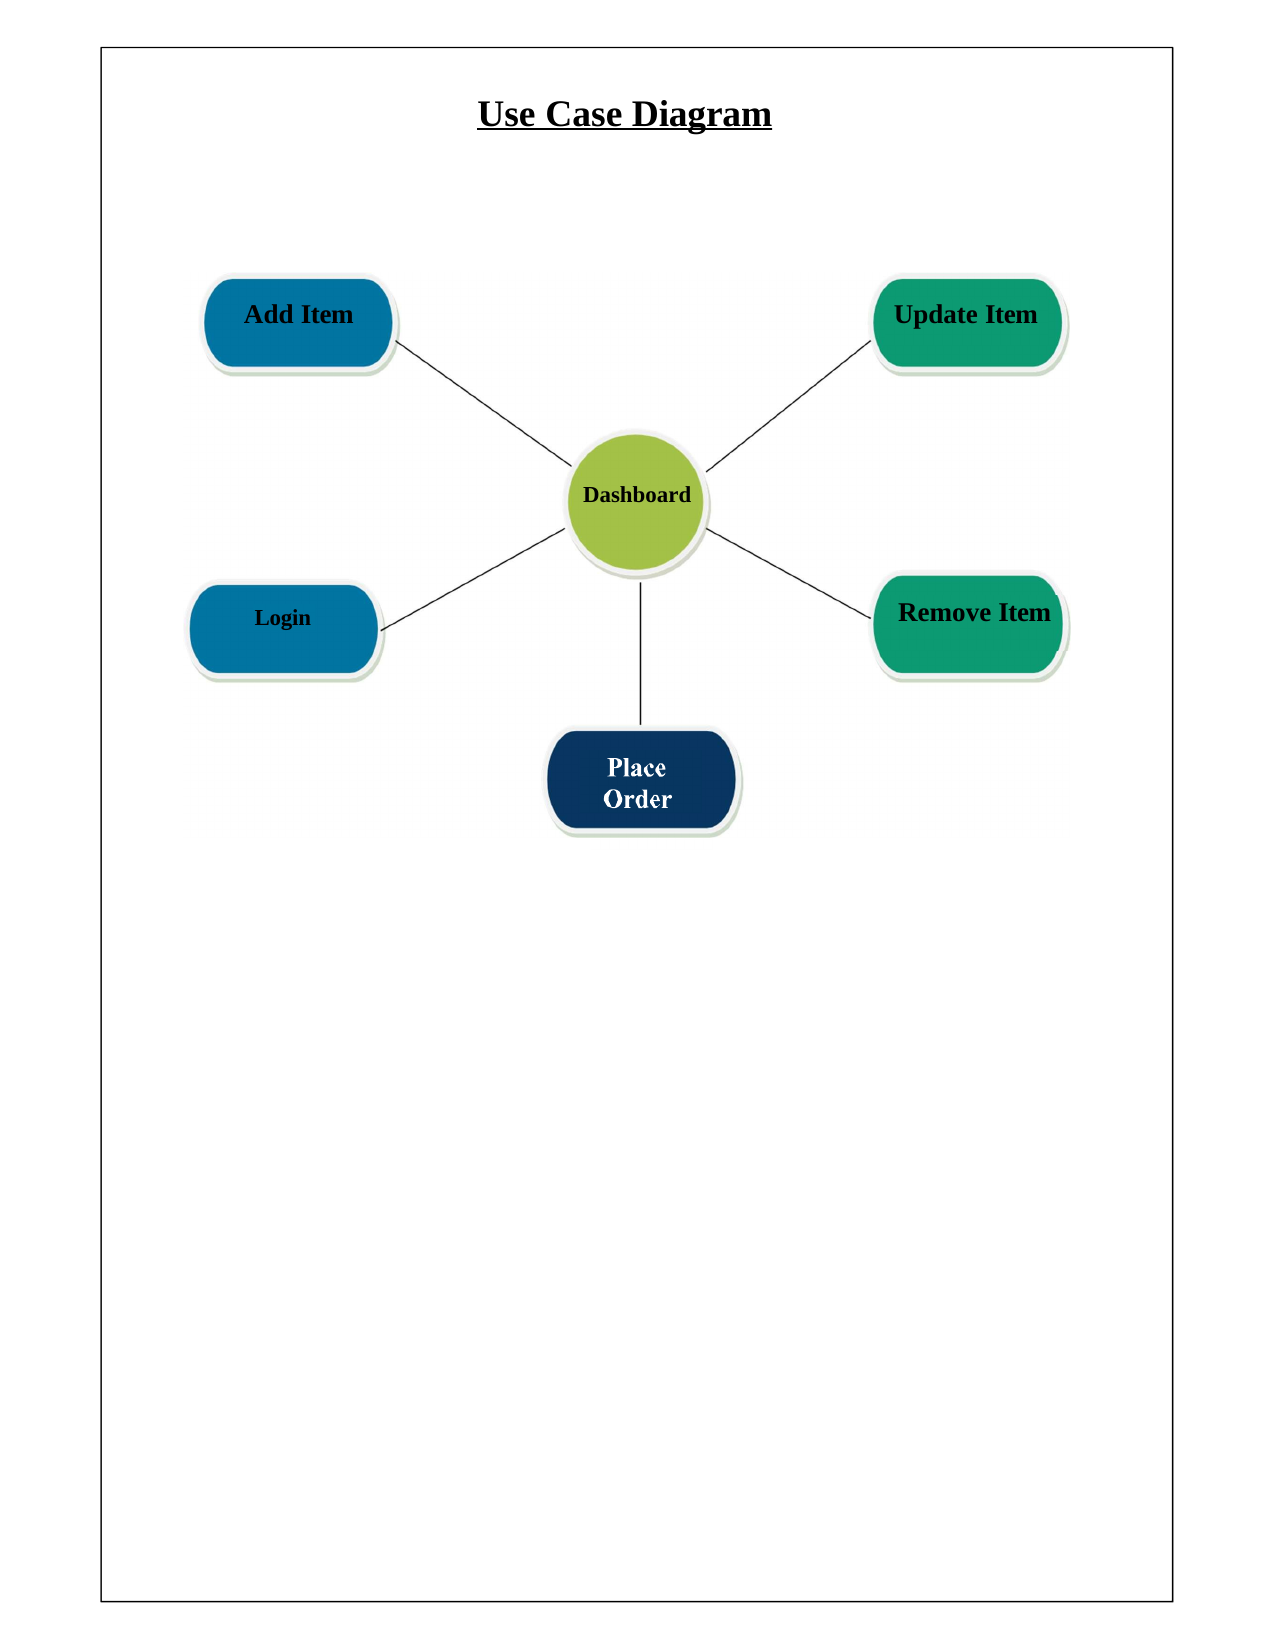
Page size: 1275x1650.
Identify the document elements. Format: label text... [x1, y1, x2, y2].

text Use Case Diagram [402, 91, 1173, 134]
picture [183, 272, 1071, 850]
